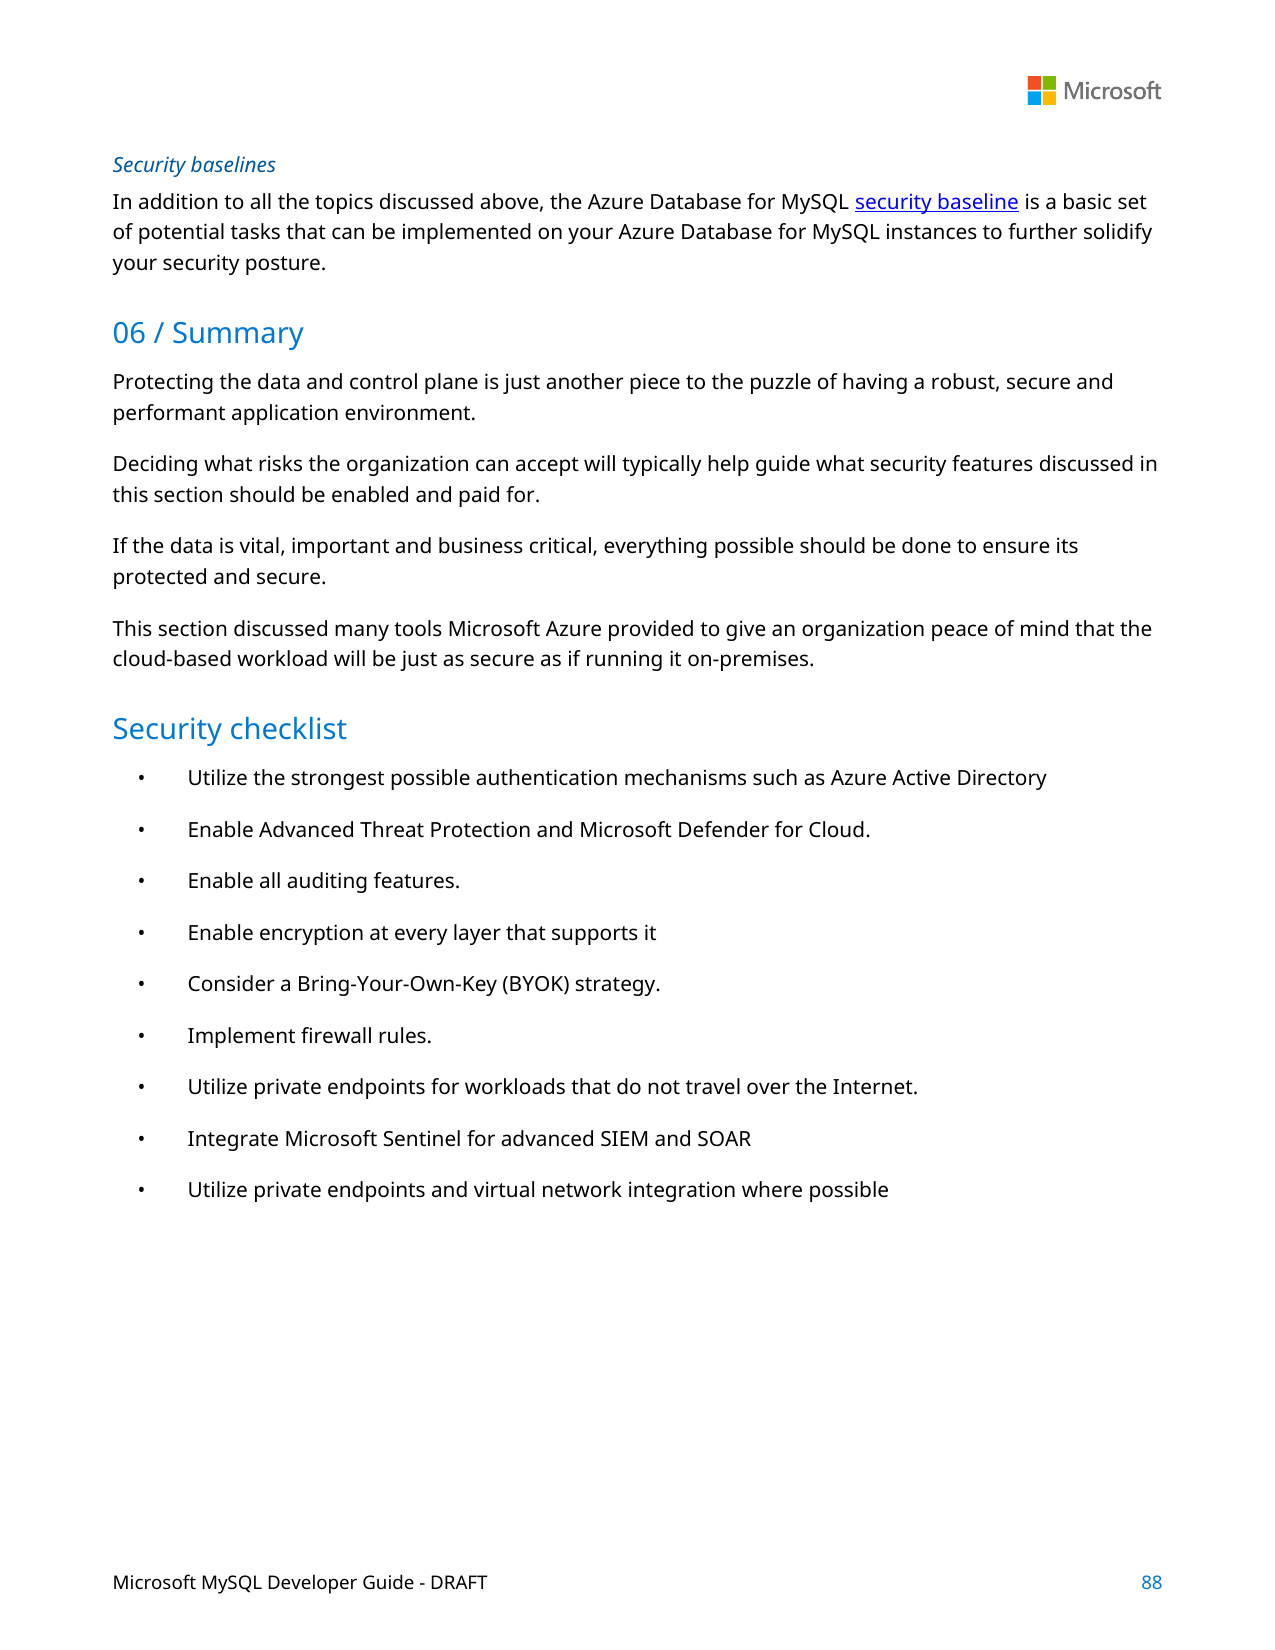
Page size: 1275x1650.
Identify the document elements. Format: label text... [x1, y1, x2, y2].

text In addition to all the topics discussed above, the Azure Database for MySQL security baseline is a basic set of potential tasks that can be implemented on your Azure Database for MySQL instances to further solidify your security posture. [112, 187, 1162, 277]
text Deciding what risks the organization can accept will typically help guide what security features discussed in this section should be enabled and paid for. [112, 449, 1162, 508]
list Implement firewall rules. [137, 1021, 1162, 1049]
picture [1026, 75, 1163, 107]
text Protecting the data and control plane is just another piece to the puzzle of having a robust, secure and performant application environment. [112, 367, 1162, 426]
list Consider a Bring-Your-Own-Key (BYOK) strategy. [137, 969, 1162, 998]
list Enable encryption at every layer that supports it [137, 918, 1162, 946]
list Enable Advanced Threat Protection and Microsoft Defender for Cloud. [137, 815, 1162, 843]
text If the data is vital, important and business critical, everything possible should be done to ensure its protected and secure. [112, 532, 1162, 591]
subtitle Security checklist [112, 708, 1162, 748]
text This section discussed many tools Microsoft Azure provided to give an organization peace of mind that the cloud-based workload will be just as secure as if running it on-premises. [112, 614, 1162, 673]
subtitle Security baselines [112, 150, 1162, 178]
list Utilize private endpoints and virtual network integration where possible [137, 1175, 1162, 1204]
subtitle 06 / Summary [112, 312, 1162, 352]
list Integrate Microsoft Sentinel for advanced SIEM and SOAR [137, 1124, 1162, 1152]
list Utilize private endpoints for workloads that do not travel over the Internet. [137, 1072, 1162, 1101]
list Utilize the strongest possible authentication mechanisms such as Azure Active Directory [137, 763, 1162, 792]
list Enable all auditing features. [137, 866, 1162, 895]
